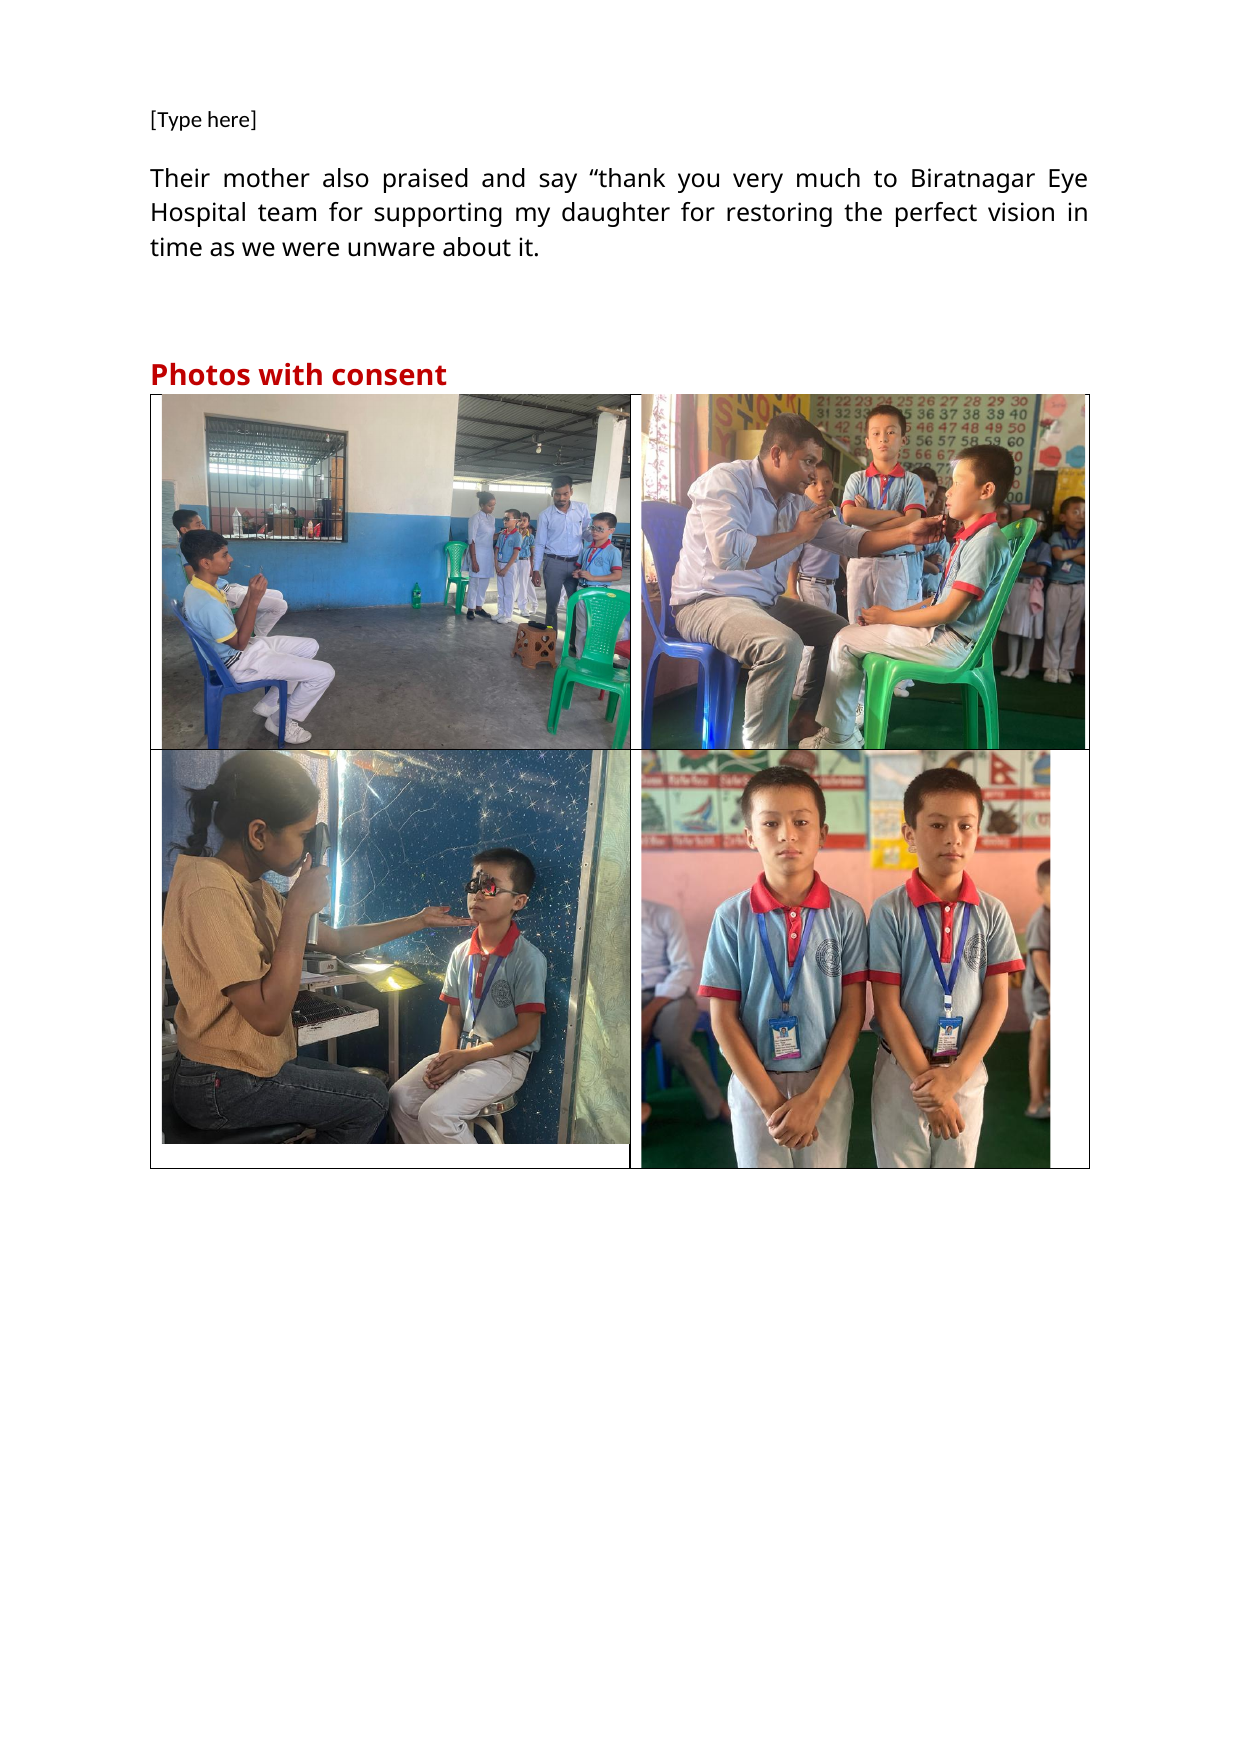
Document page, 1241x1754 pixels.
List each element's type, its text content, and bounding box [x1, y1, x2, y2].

picture [161, 394, 630, 749]
text Photos with consent [150, 354, 1090, 394]
table_header [631, 395, 641, 749]
picture [641, 394, 1086, 749]
picture [641, 750, 1051, 1168]
text Their mother also praised and say “thank you very much to Biratnagar Eye Hospital team for supporting my daughter for restoring the perfect vision in time as we were unware about it. [150, 161, 1090, 263]
table_cell [151, 750, 629, 1168]
table_header [151, 395, 161, 749]
picture [161, 750, 630, 1144]
table_cell [631, 750, 641, 1168]
table_cell [1051, 750, 1089, 1168]
